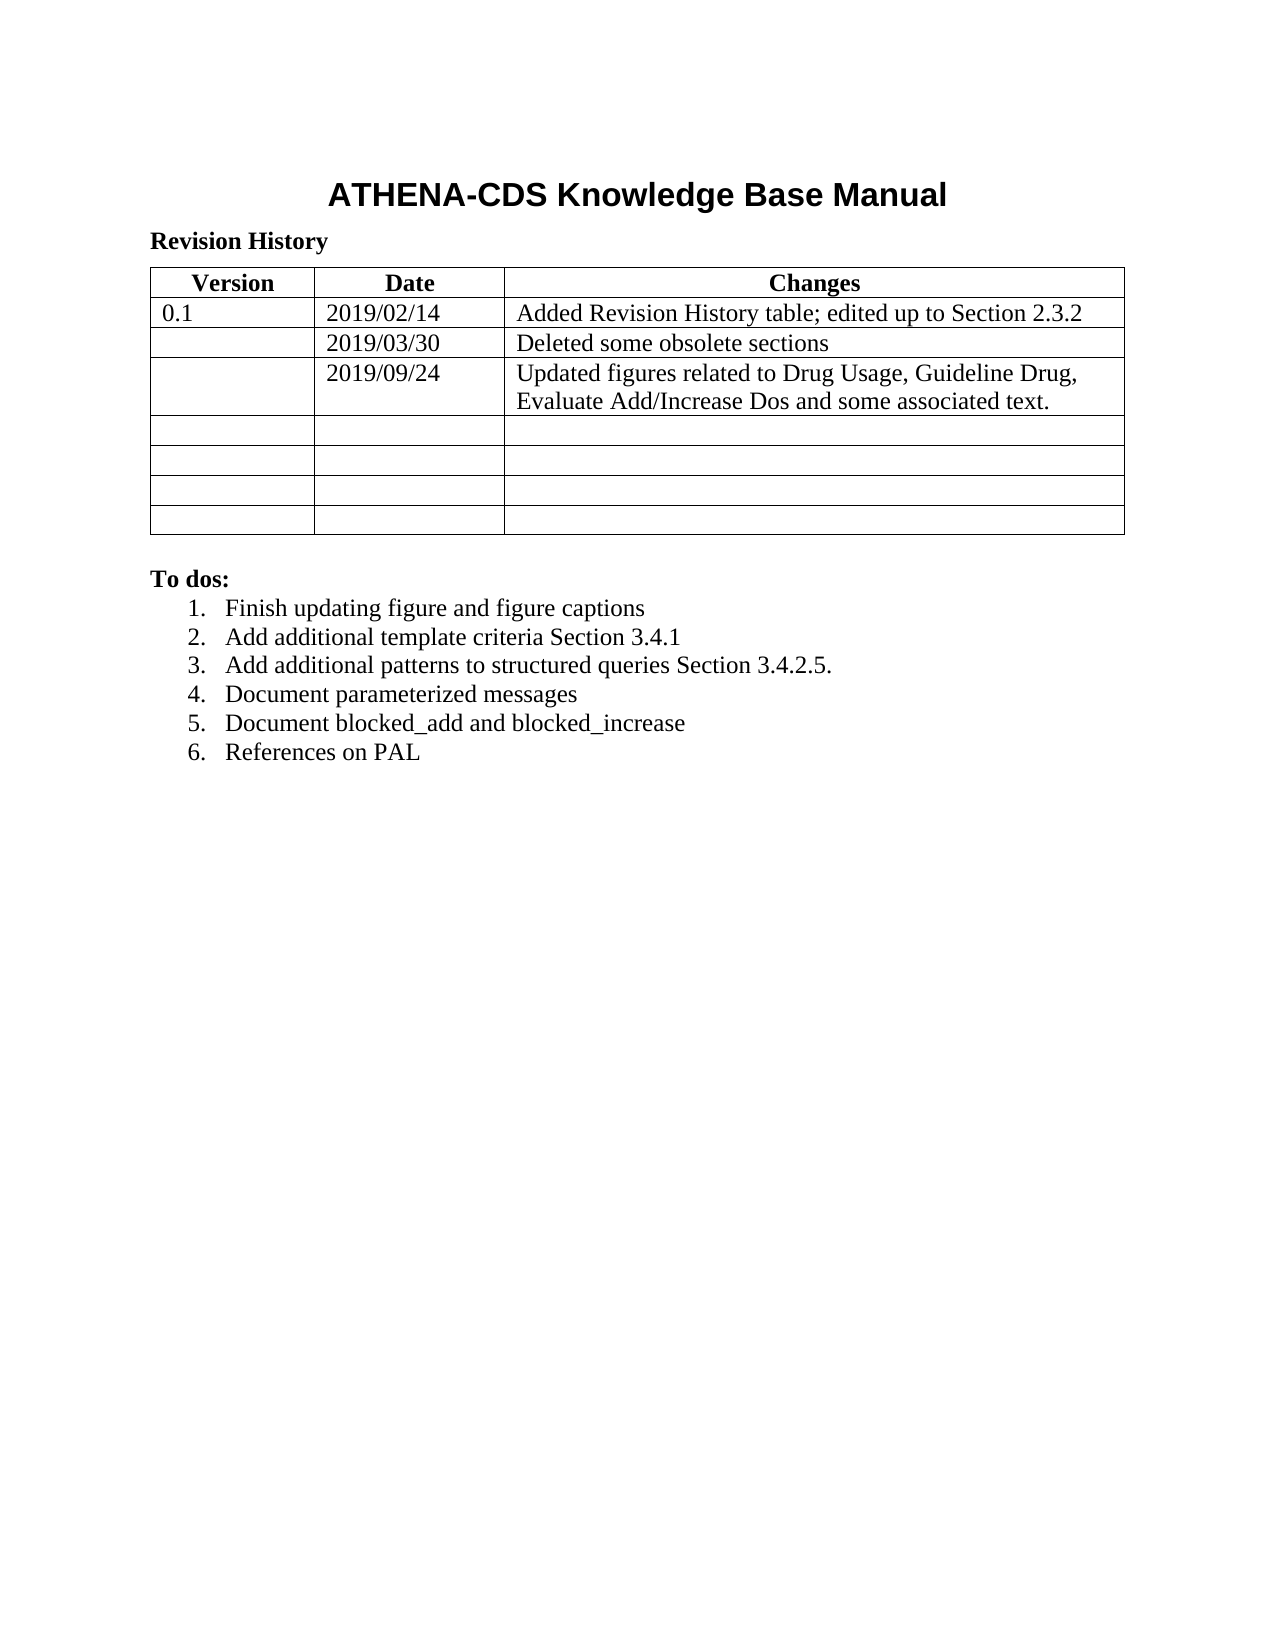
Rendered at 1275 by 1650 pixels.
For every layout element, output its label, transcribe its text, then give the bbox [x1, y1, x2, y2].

table_header Date [315, 268, 504, 297]
table_cell [505, 506, 1124, 534]
table_cell [315, 476, 504, 504]
table_cell [151, 328, 314, 357]
list References on PAL [187, 737, 1125, 765]
table_cell [315, 416, 504, 445]
table_cell [505, 446, 1124, 475]
table_cell [151, 476, 314, 504]
table_cell [505, 416, 1124, 445]
list Add additional patterns to structured queries Section 3.4.2.5. [187, 650, 1125, 679]
table_cell [315, 506, 504, 534]
text To dos: [150, 564, 1125, 593]
list Document parameterized messages [187, 679, 1125, 708]
list Document blocked_add and blocked_increase [187, 708, 1125, 737]
table_cell [151, 416, 314, 445]
table_cell 2019/02/14 [315, 298, 504, 327]
table_cell Added Revision History table; edited up to Section 2.3.2 [505, 298, 1124, 327]
table_cell 2019/03/30 [315, 328, 504, 357]
table_cell 2019/09/24 [315, 358, 504, 415]
title ATHENA-CDS Knowledge Base Manual [150, 175, 1125, 213]
list Add additional template criteria Section 3.4.1 [187, 622, 1125, 650]
table_cell Updated figures related to Drug Usage, Guideline Drug, Evaluate Add/Increase Dos and some associated text. [505, 358, 1124, 415]
table_cell [151, 506, 314, 534]
table_header Version [151, 268, 314, 297]
list Finish updating figure and figure captions [187, 593, 1125, 622]
table_cell [505, 476, 1124, 504]
text Revision History [150, 226, 1125, 255]
table_cell [151, 358, 314, 415]
table_cell [151, 446, 314, 475]
table_cell Deleted some obsolete sections [505, 328, 1124, 357]
table_cell 0.1 [151, 298, 314, 327]
table_cell [315, 446, 504, 475]
table_header Changes [505, 268, 1124, 297]
